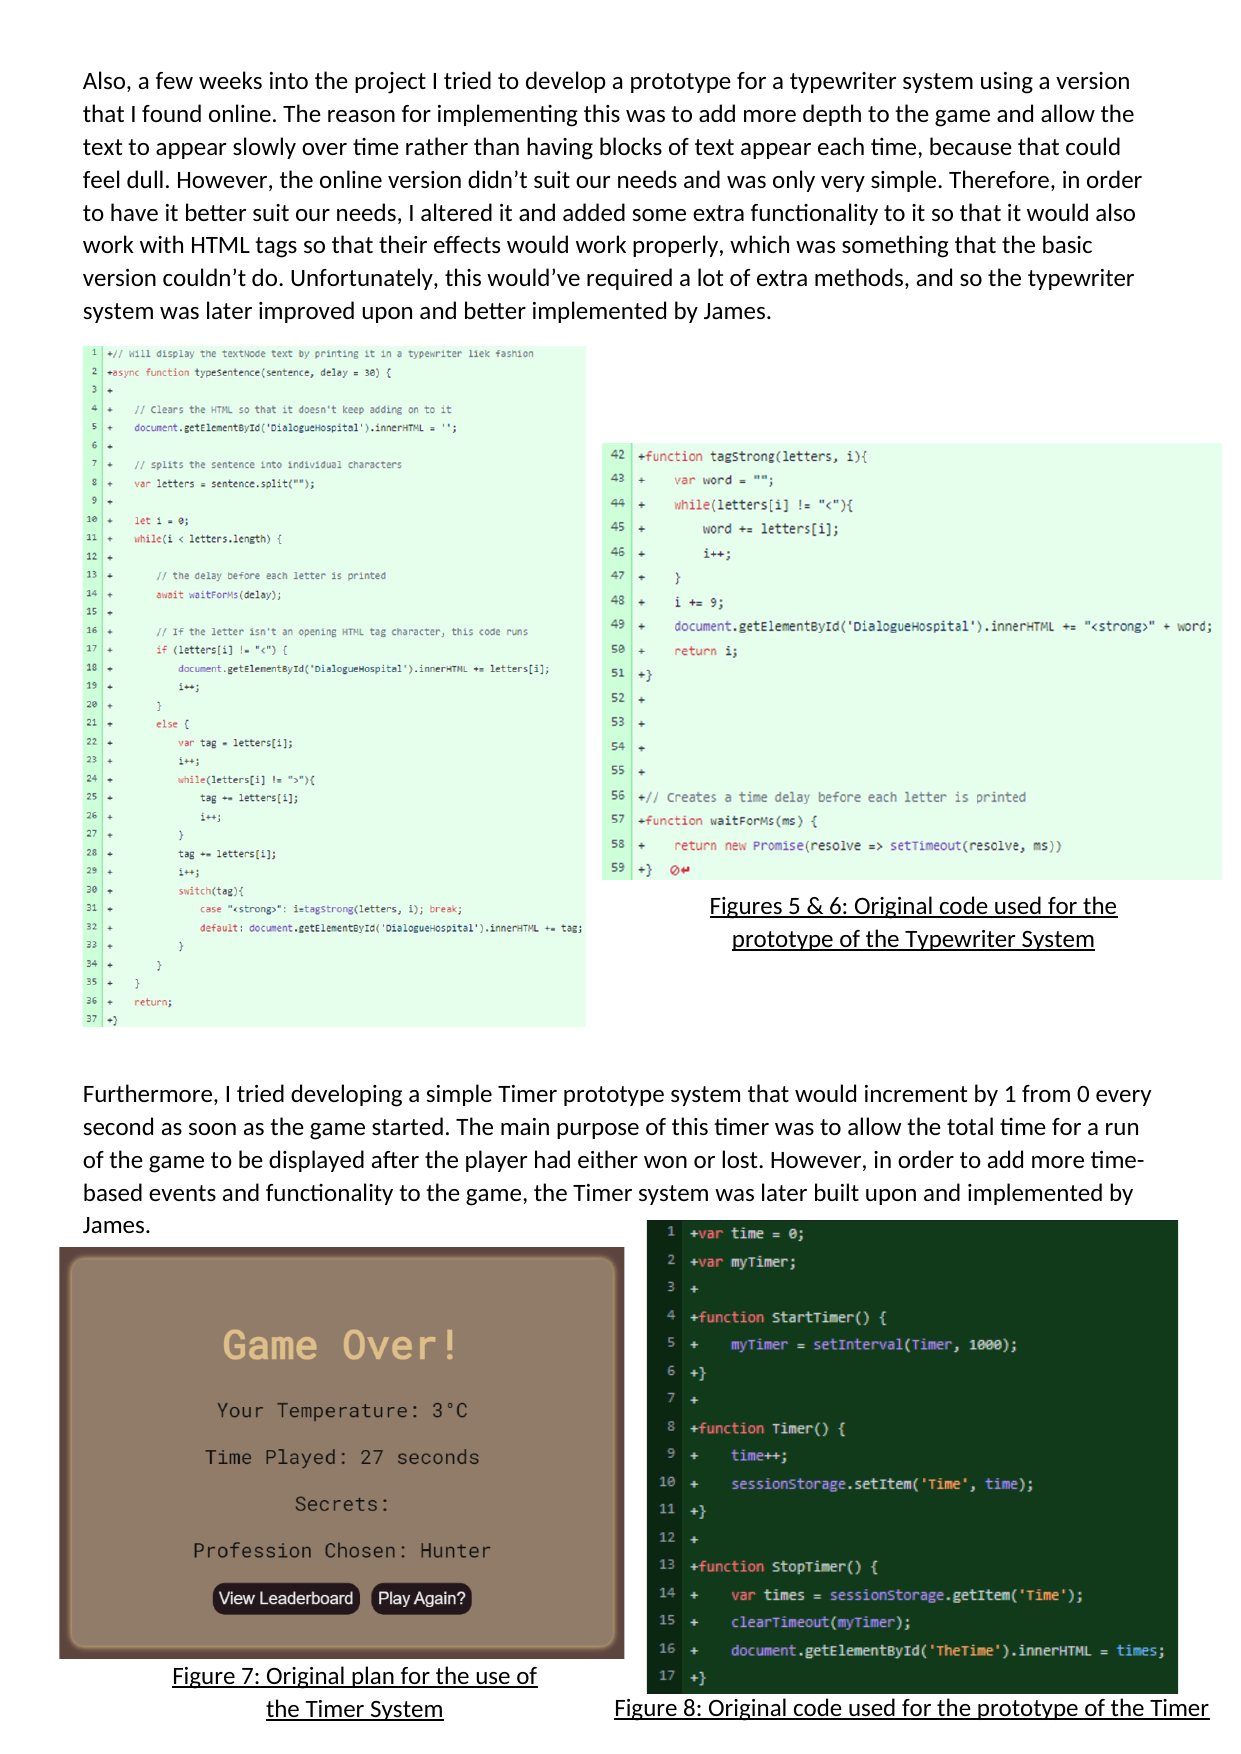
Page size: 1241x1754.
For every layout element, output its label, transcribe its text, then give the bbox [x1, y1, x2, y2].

picture [646, 1220, 1179, 1694]
picture [602, 443, 1222, 880]
text Also, a few weeks into the project I tried to develop a prototype for a typewriter system using a version that I found online. The reason for implementing this was to add more depth to the game and allow the text to appear slowly over time rather than having blocks of text appear each time, because that could feel dull. However, the online version didn’t suit our needs and was only very simple. Therefore, in order to have it better suit our needs, I altered it and added some extra functionality to it so that it would also work with HTML tags so that their effects would work properly, which was something that the basic version couldn’t do. Unfortunately, this would’ve required a lot of extra methods, and so the typewriter system was later improved upon and better implemented by James. [83, 65, 1157, 326]
picture [82, 346, 586, 1027]
picture [59, 1247, 625, 1659]
text Furthermore, I tried developing a simple Timer prototype system that would increment by 1 from 0 every second as soon as the game started. The main purpose of this timer was to allow the total time for a run of the game to be displayed after the player had either won or lost. However, in order to add more time-based events and functionality to the game, the Timer system was later built upon and implemented by James. [83, 1078, 1157, 1240]
